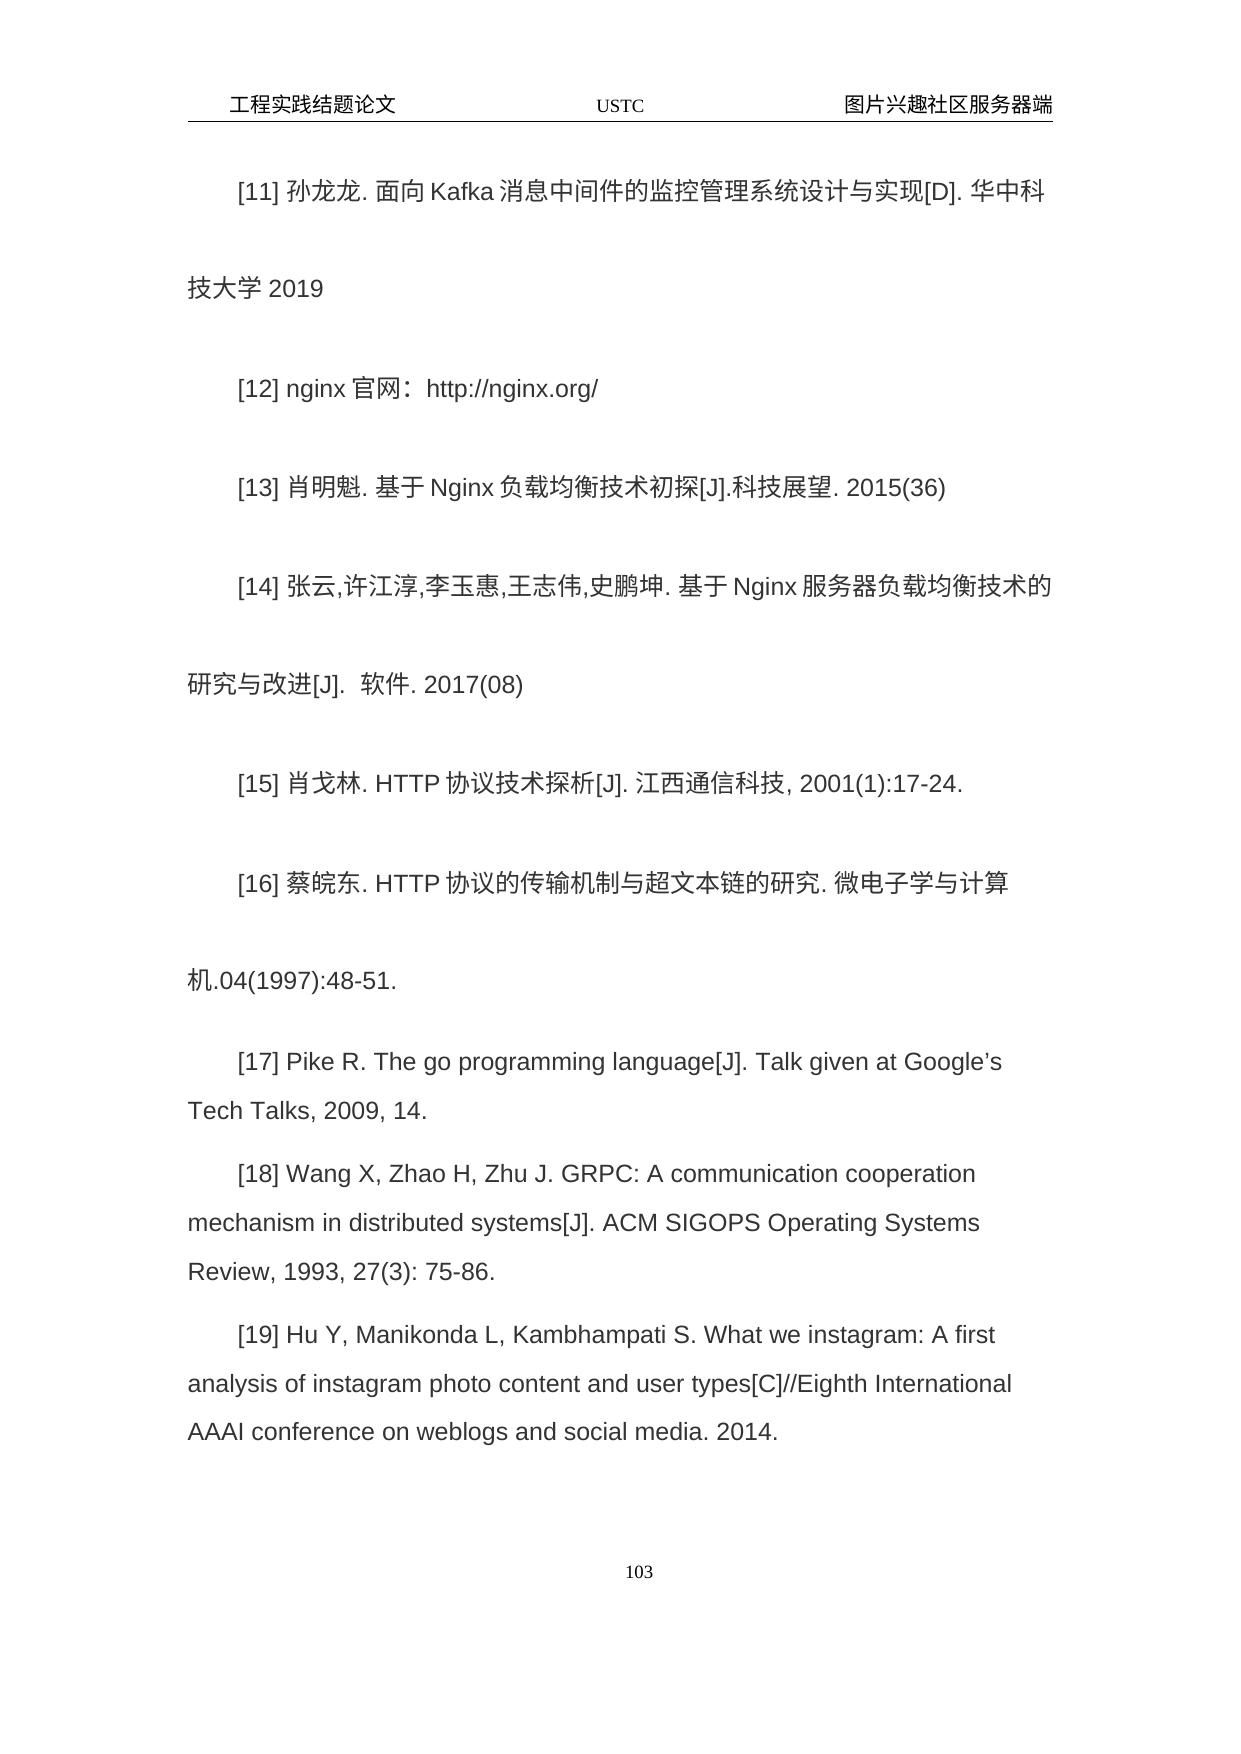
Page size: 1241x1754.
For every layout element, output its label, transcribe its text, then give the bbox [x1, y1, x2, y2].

text [19] Hu Y, Manikonda L, Kambhampati S. What we instagram: A first analysis of instagram photo content and user types[C]//Eighth International AAAI conference on weblogs and social media. 2014. [187, 1318, 1053, 1448]
text [16] 蔡皖东. HTTP协议的传输机制与超文本链的研究. 微电子学与计算机.04(1997):48-51. [187, 849, 1053, 1011]
text [13] 肖明魁. 基于Nginx负载均衡技术初探[J].科技展望. 2015(36) [187, 453, 1053, 518]
text [11] 孙龙龙. 面向Kafka消息中间件的监控管理系统设计与实现[D]. 华中科技大学 2019 [187, 157, 1053, 319]
text [12] nginx官网：http://nginx.org/ [187, 354, 1053, 419]
text [18] Wang X, Zhao H, Zhu J. GRPC: A communication cooperation mechanism in distributed systems[J]. ACM SIGOPS Operating Systems Review, 1993, 27(3): 75-86. [187, 1157, 1053, 1287]
text [17] Pike R. The go programming language[J]. Talk given at Google’s Tech Talks, 2009, 14. [187, 1046, 1053, 1127]
text [14] 张云,许江淳,李玉惠,王志伟,史鹏坤. 基于Nginx服务器负载均衡技术的研究与改进[J]. 软件. 2017(08) [187, 552, 1053, 715]
text [15] 肖戈林. HTTP协议技术探析[J]. 江西通信科技, 2001(1):17-24. [187, 749, 1053, 814]
